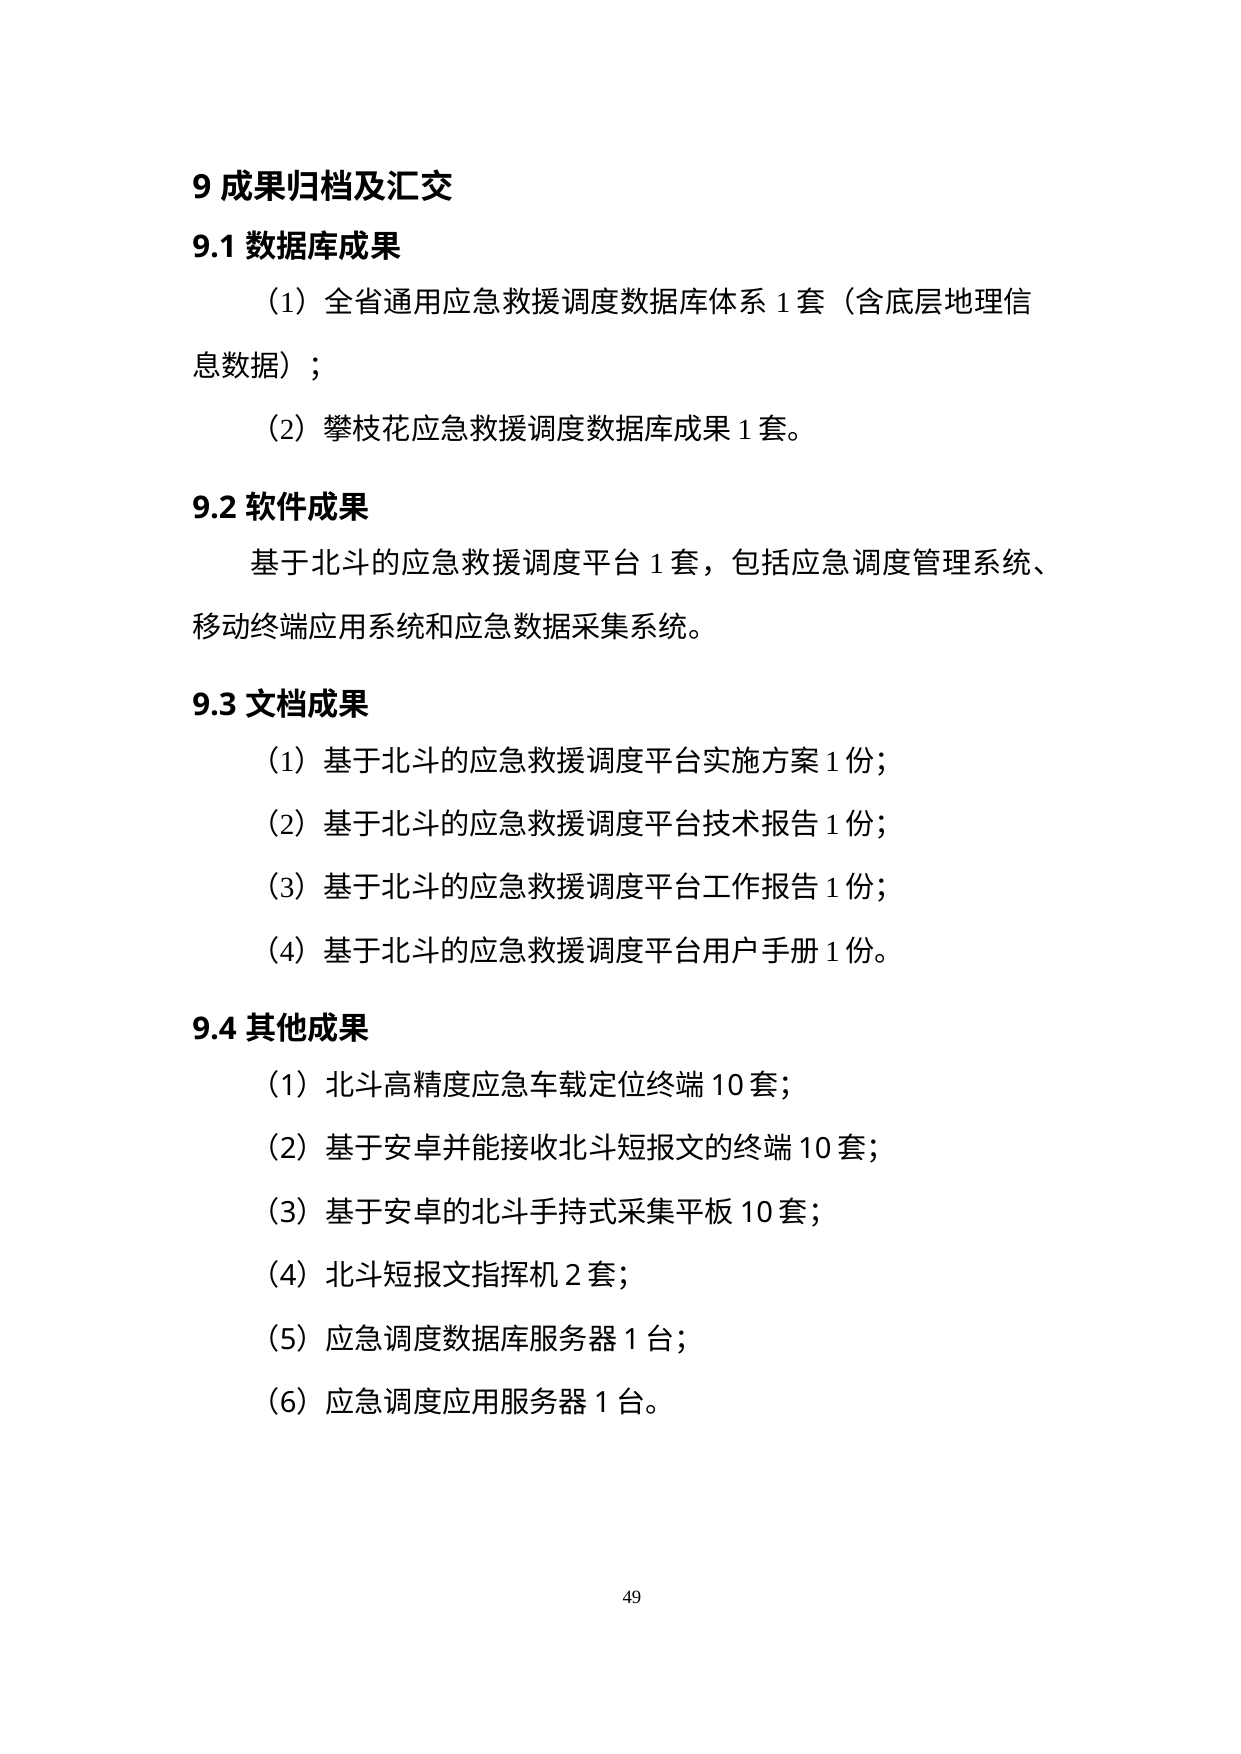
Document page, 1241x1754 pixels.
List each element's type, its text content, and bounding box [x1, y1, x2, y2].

text （2）基于北斗的应急救援调度平台技术报告1份； [192, 801, 1033, 843]
text （4）基于北斗的应急救援调度平台用户手册1份。 [192, 927, 1033, 970]
text （5）应急调度数据库服务器1台； [192, 1315, 1033, 1358]
text （1）全省通用应急救援调度数据库体系1套（含底层地理信息数据）； [192, 279, 1033, 385]
text （1）基于北斗的应急救援调度平台实施方案1份； [192, 737, 1033, 779]
text （6）应急调度应用服务器1台。 [192, 1379, 1033, 1421]
text 基于北斗的应急救援调度平台1套，包括应急调度管理系统、移动终端应用系统和应急数据采集系统。 [192, 540, 1033, 646]
text （3）基于安卓的北斗手持式采集平板10套； [192, 1188, 1033, 1231]
subtitle 软件成果 [192, 482, 1033, 527]
text （4）北斗短报文指挥机2套； [192, 1252, 1033, 1294]
text （2）攀枝花应急救援调度数据库成果1套。 [192, 406, 1033, 448]
text （1）北斗高精度应急车载定位终端10套； [192, 1061, 1033, 1104]
subtitle 其他成果 [192, 1003, 1033, 1049]
text （2）基于安卓并能接收北斗短报文的终端10套； [192, 1125, 1033, 1167]
subtitle 成果归档及汇交 [192, 160, 1033, 209]
text （3）基于北斗的应急救援调度平台工作报告1份； [192, 864, 1033, 906]
subtitle 数据库成果 [192, 221, 1033, 267]
subtitle 文档成果 [192, 679, 1033, 724]
